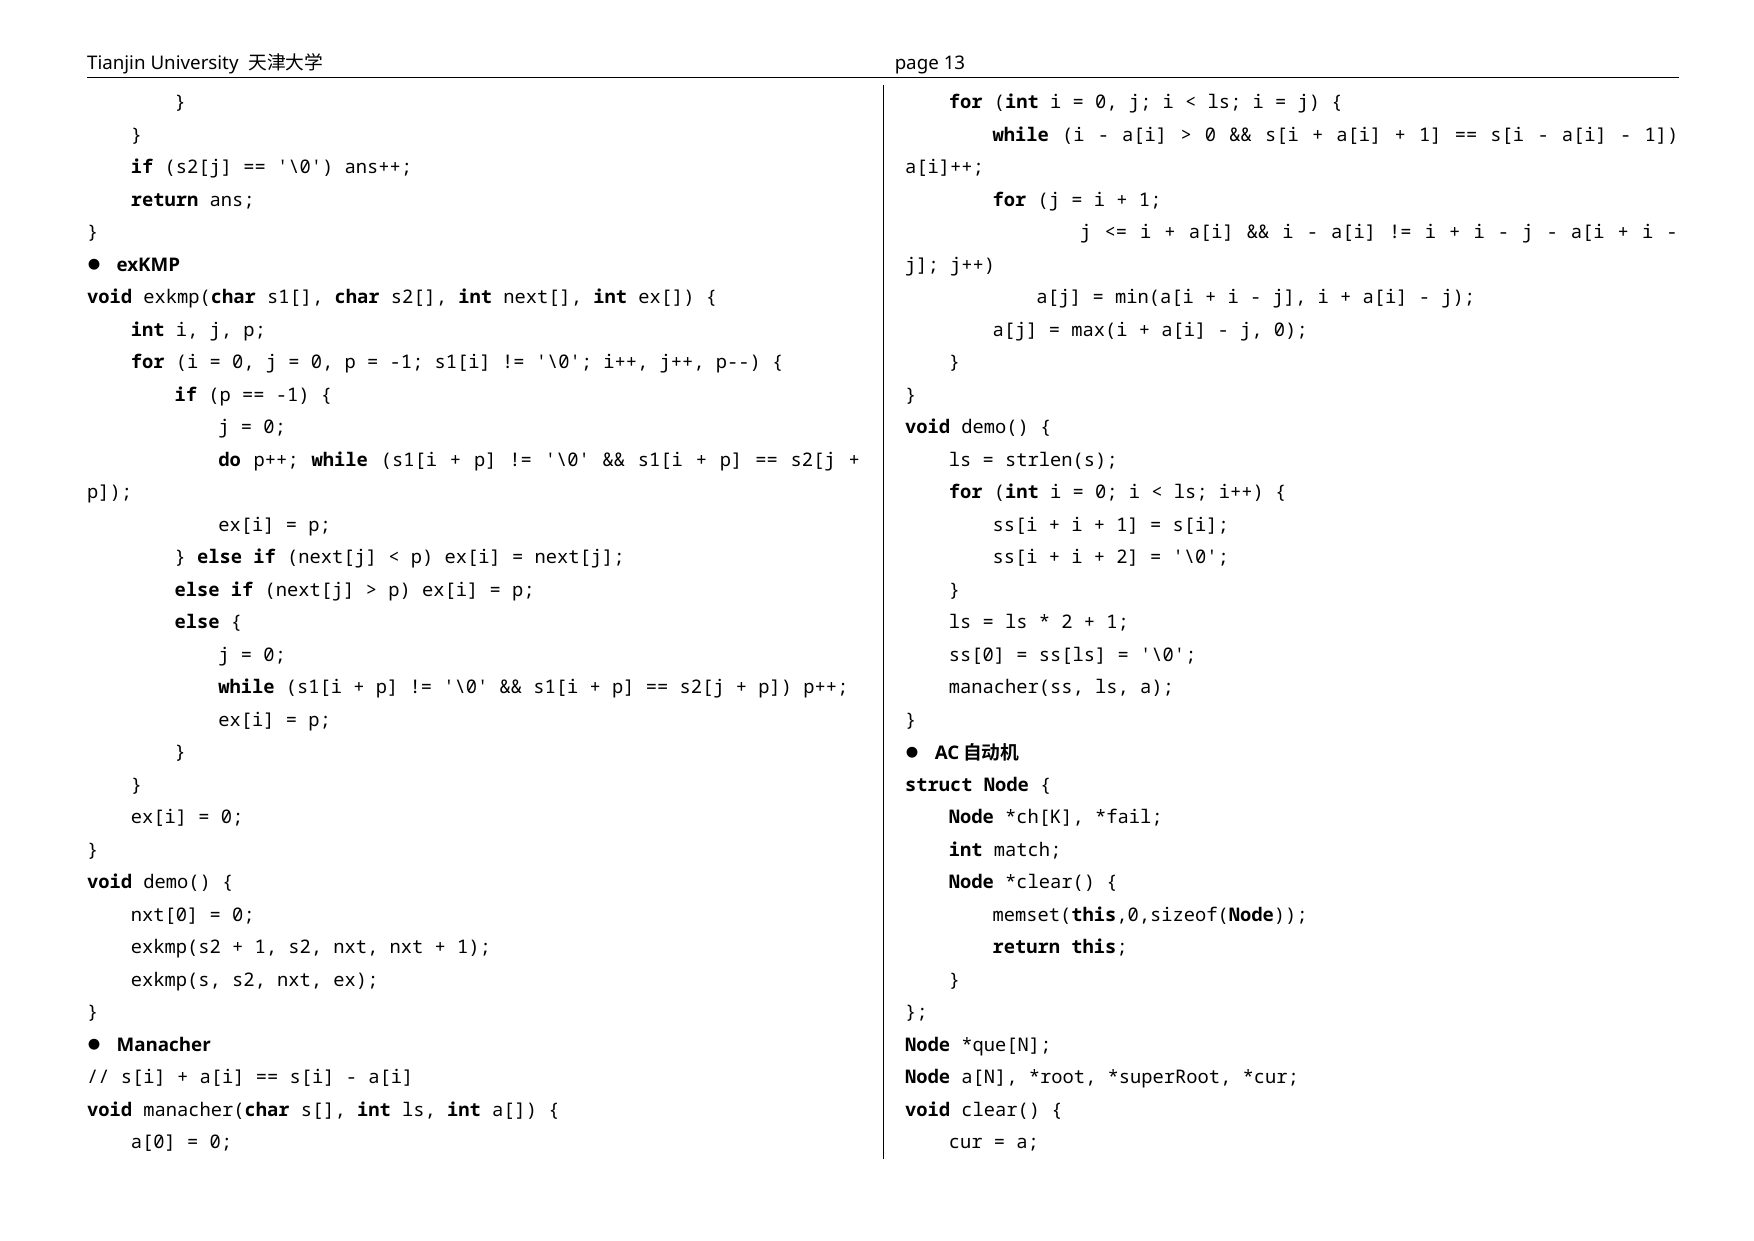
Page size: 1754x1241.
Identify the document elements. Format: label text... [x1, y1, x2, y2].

text a[0] = 0; [87, 1125, 861, 1158]
text } [87, 735, 861, 768]
text } else if (next[j] < p) ex[i] = next[j]; [87, 540, 861, 573]
text void demo() { [905, 410, 1679, 443]
text void exkmp(char s1[], char s2[], int next[], int ex[]) { [87, 280, 861, 313]
subtitle exKMP [87, 248, 861, 280]
text } [905, 703, 1679, 735]
text ls = strlen(s); [905, 443, 1679, 475]
text } [87, 215, 861, 248]
text j = 0; [87, 638, 861, 670]
text } [905, 345, 1679, 378]
text void clear() { [905, 1093, 1679, 1125]
text j <= i + a[i] && i - a[i] != i + i - j - a[i + i - j]; j++) [905, 215, 1679, 280]
text } [905, 378, 1679, 410]
text manacher(ss, ls, a); [905, 670, 1679, 703]
text } [87, 85, 861, 118]
text exkmp(s, s2, nxt, ex); [87, 963, 861, 995]
text ss[0] = ss[ls] = '\0'; [905, 638, 1679, 670]
text while (i - a[i] > 0 && s[i + a[i] + 1] == s[i - a[i] - 1]) a[i]++; [905, 118, 1679, 183]
subtitle Manacher [87, 1028, 861, 1060]
text struct Node { [905, 768, 1679, 800]
text for (j = i + 1; [905, 183, 1679, 215]
text Node *ch[K], *fail; [905, 800, 1679, 833]
text return ans; [87, 183, 861, 215]
text else if (next[j] > p) ex[i] = p; [87, 573, 861, 605]
text cur = a; [905, 1125, 1679, 1158]
text if (s2[j] == '\0') ans++; [87, 150, 861, 183]
text do p++; while (s1[i + p] != '\0' && s1[i + p] == s2[j + p]); [87, 443, 861, 508]
subtitle AC自动机 [905, 735, 1679, 768]
text }; [905, 995, 1679, 1028]
text Node *que[N]; [905, 1028, 1679, 1060]
text ss[i + i + 1] = s[i]; [905, 508, 1679, 540]
text for (int i = 0; i < ls; i++) { [905, 475, 1679, 508]
text // s[i] + a[i] == s[i] - a[i] [87, 1060, 861, 1093]
text memset(this,0,sizeof(Node)); [905, 898, 1679, 930]
text while (s1[i + p] != '\0' && s1[i + p] == s2[j + p]) p++; [87, 670, 861, 703]
text if (p == -1) { [87, 378, 861, 410]
text for (i = 0, j = 0, p = -1; s1[i] != '\0'; i++, j++, p--) { [87, 345, 861, 378]
text } [905, 963, 1679, 995]
text void demo() { [87, 865, 861, 898]
text } [87, 995, 861, 1028]
text } [87, 118, 861, 150]
text Node a[N], *root, *superRoot, *cur; [905, 1060, 1679, 1093]
text return this; [905, 930, 1679, 963]
text } [87, 768, 861, 800]
text for (int i = 0, j; i < ls; i = j) { [905, 85, 1679, 118]
text a[j] = min(a[i + i - j], i + a[i] - j); [905, 280, 1679, 313]
text Node *clear() { [905, 865, 1679, 898]
text int match; [905, 833, 1679, 865]
text int i, j, p; [87, 313, 861, 345]
text } [905, 573, 1679, 605]
text ex[i] = 0; [87, 800, 861, 833]
text nxt[0] = 0; [87, 898, 861, 930]
text j = 0; [87, 410, 861, 443]
text ex[i] = p; [87, 703, 861, 735]
text a[j] = max(i + a[i] - j, 0); [905, 313, 1679, 345]
text } [87, 833, 861, 865]
text ss[i + i + 2] = '\0'; [905, 540, 1679, 573]
text ex[i] = p; [87, 508, 861, 540]
text else { [87, 605, 861, 638]
text ls = ls * 2 + 1; [905, 605, 1679, 638]
text exkmp(s2 + 1, s2, nxt, nxt + 1); [87, 930, 861, 963]
text void manacher(char s[], int ls, int a[]) { [87, 1093, 861, 1125]
